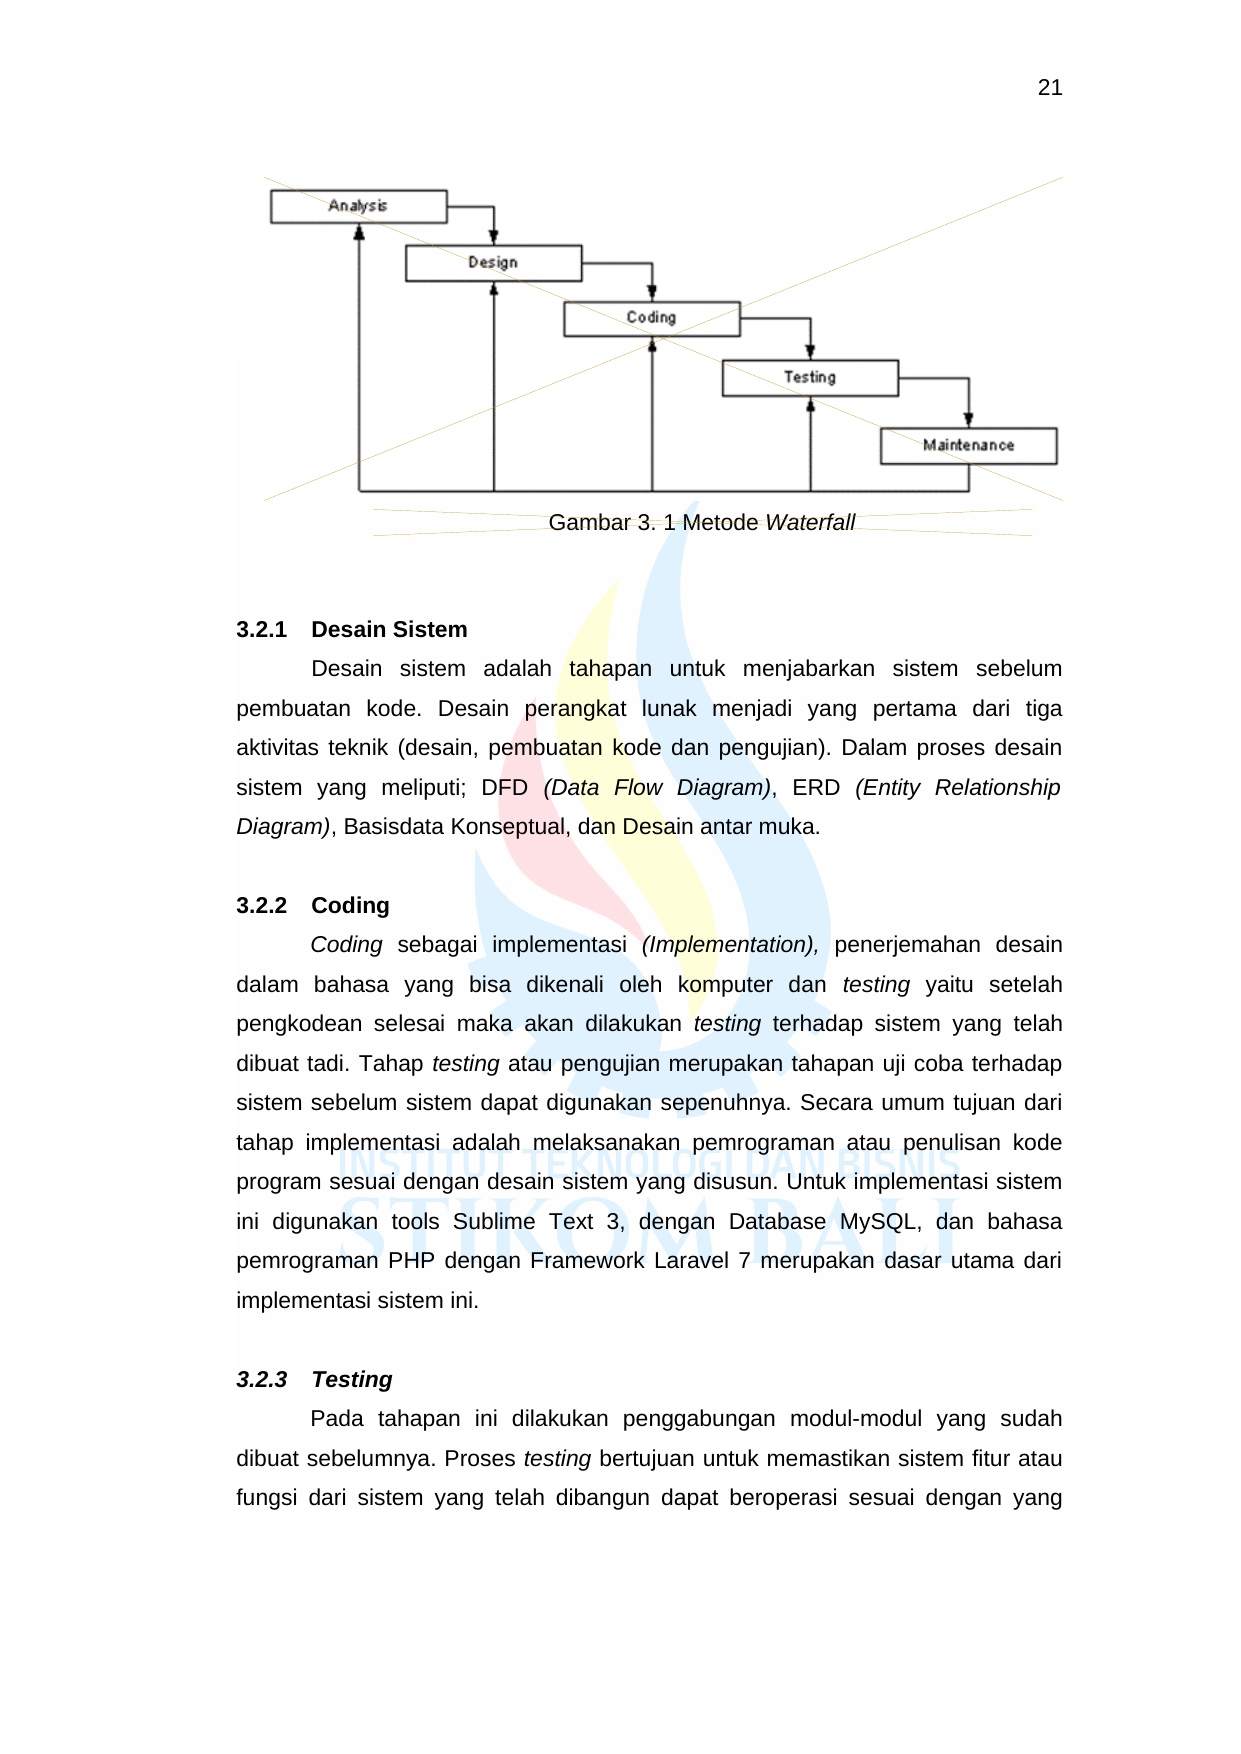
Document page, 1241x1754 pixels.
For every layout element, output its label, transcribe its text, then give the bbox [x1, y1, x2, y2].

list Desain sistem adalah tahapan untuk menjabarkan sistem sebelum pembuatan kode. Desain perangkat lunak menjadi yang pertama dari tiga aktivitas teknik (desain, pembuatan kode dan pengujian). Dalam proses desain sistem yang meliputi; DFD (Data Flow Diagram), ERD (Entity Relationship Diagram), Basisdata Konseptual, dan Desain antar muka. [236, 655, 1063, 839]
subtitle Coding [236, 892, 1063, 918]
list Coding sebagai implementasi (Implementation), penerjemahan desain dalam bahasa yang bisa dikenali oleh komputer dan testing yaitu setelah pengkodean selesai maka akan dilakukan testing terhadap sistem yang telah dibuat tadi. Tahap testing atau pengujian merupakan tahapan uji coba terhadap sistem sebelum sistem dapat digunakan sepenuhnya. Secara umum tujuan dari tahap implementasi adalah melaksanakan pemrograman atau penulisan kode program sesuai dengan desain sistem yang disusun. Untuk implementasi sistem ini digunakan tools Sublime Text 3, dengan Database MySQL, dan bahasa pemrograman PHP dengan Framework Laravel 7 merupakan dasar utama dari implementasi sistem ini. [236, 931, 1063, 1313]
subtitle Testing [236, 1366, 1063, 1392]
picture [264, 178, 661, 500]
picture [666, 178, 1063, 500]
subtitle Desain Sistem [236, 616, 1063, 642]
picture [266, 340, 1061, 501]
picture [267, 177, 1060, 338]
